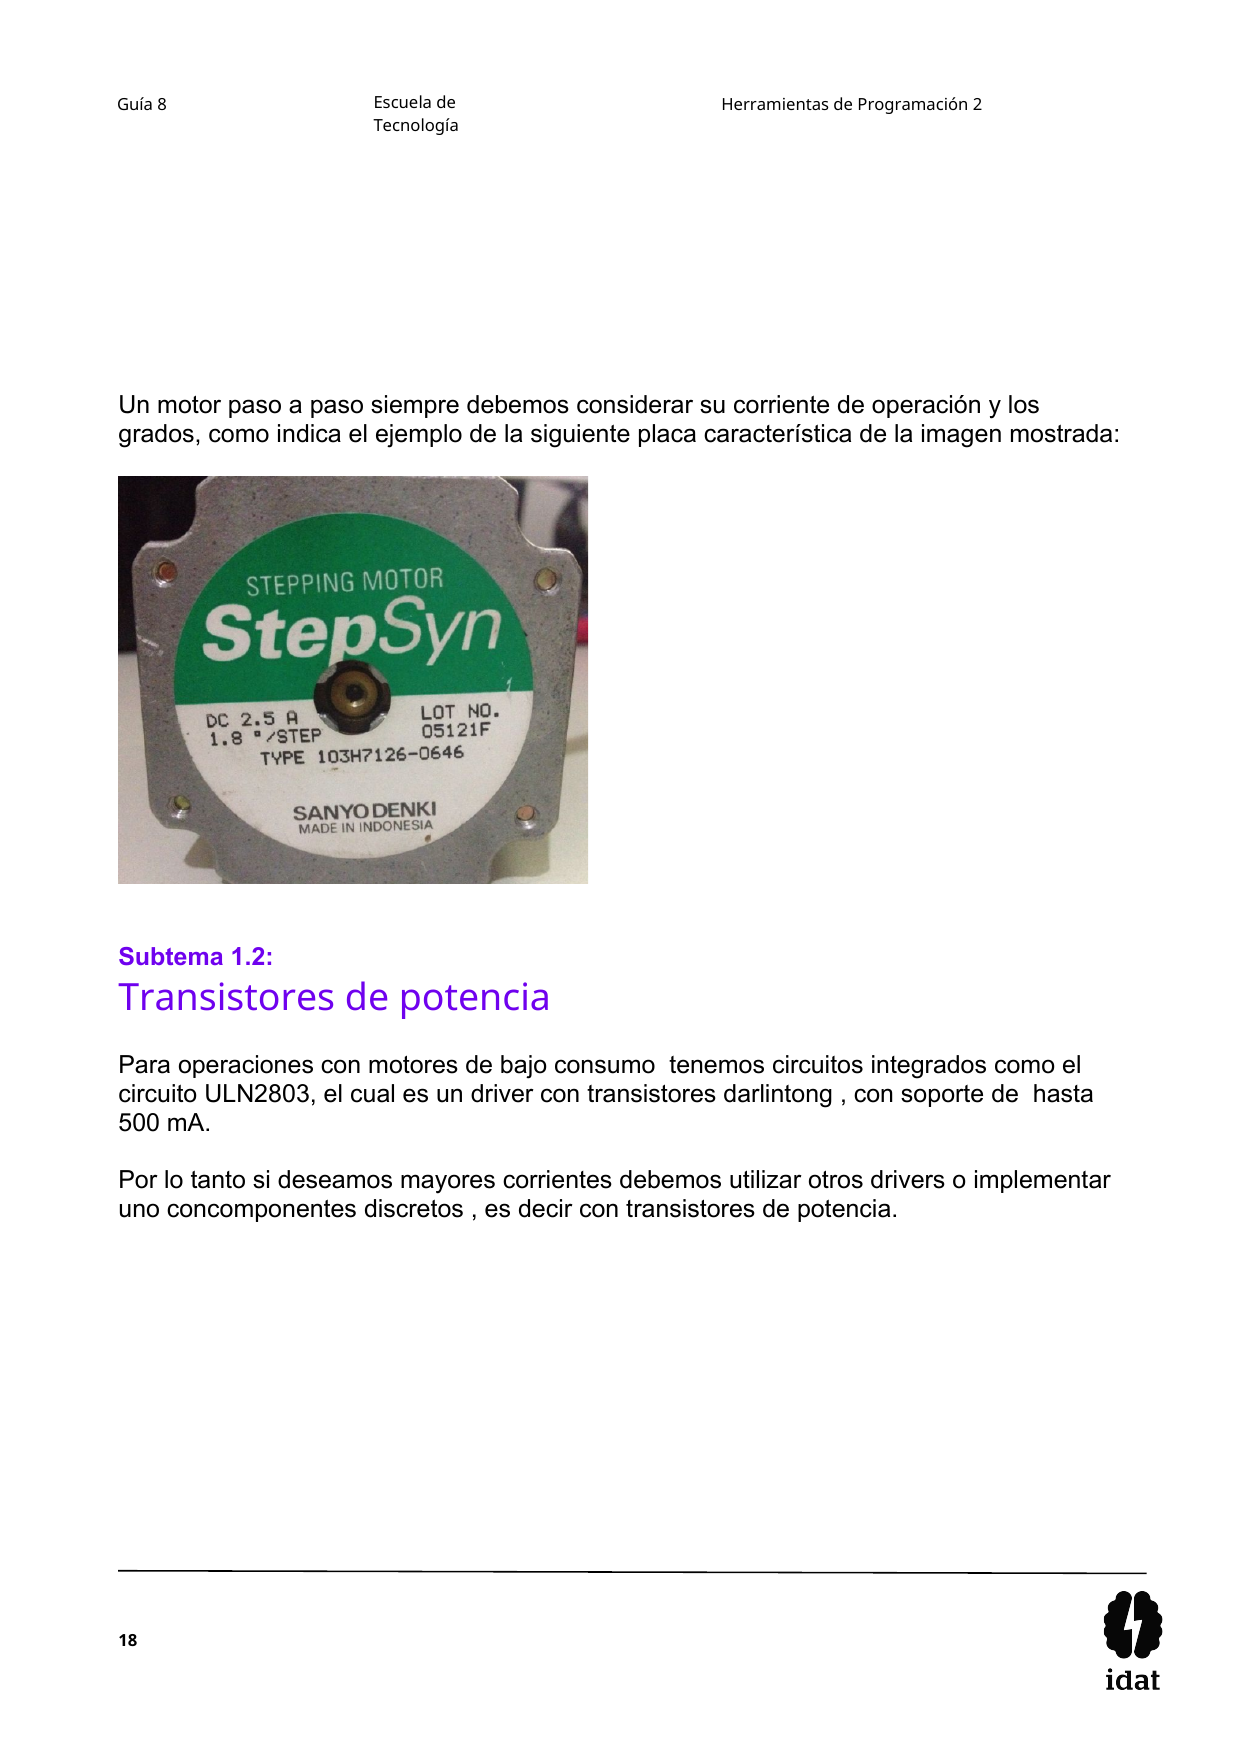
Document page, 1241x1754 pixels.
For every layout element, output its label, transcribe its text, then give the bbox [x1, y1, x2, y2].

text Un motor paso a paso siempre debemos considerar su corriente de operación y los grados, como indica el ejemplo de la siguiente placa característica de la imagen mostrada: [118, 390, 1122, 447]
picture [118, 476, 589, 884]
text Por lo tanto si deseamos mayores corrientes debemos utilizar otros drivers o implementar uno concomponentes discretos , es decir con transistores de potencia. [118, 1165, 1122, 1223]
text Subtema 1.2: [118, 942, 1122, 970]
text Para operaciones con motores de bajo consumo tenemos circuitos integrados como el circuito ULN2803, el cual es un driver con transistores darlintong , con soporte de hasta 500 mA. [118, 1050, 1122, 1136]
text Transistores de potencia [118, 970, 1122, 1021]
picture [1103, 1591, 1163, 1690]
